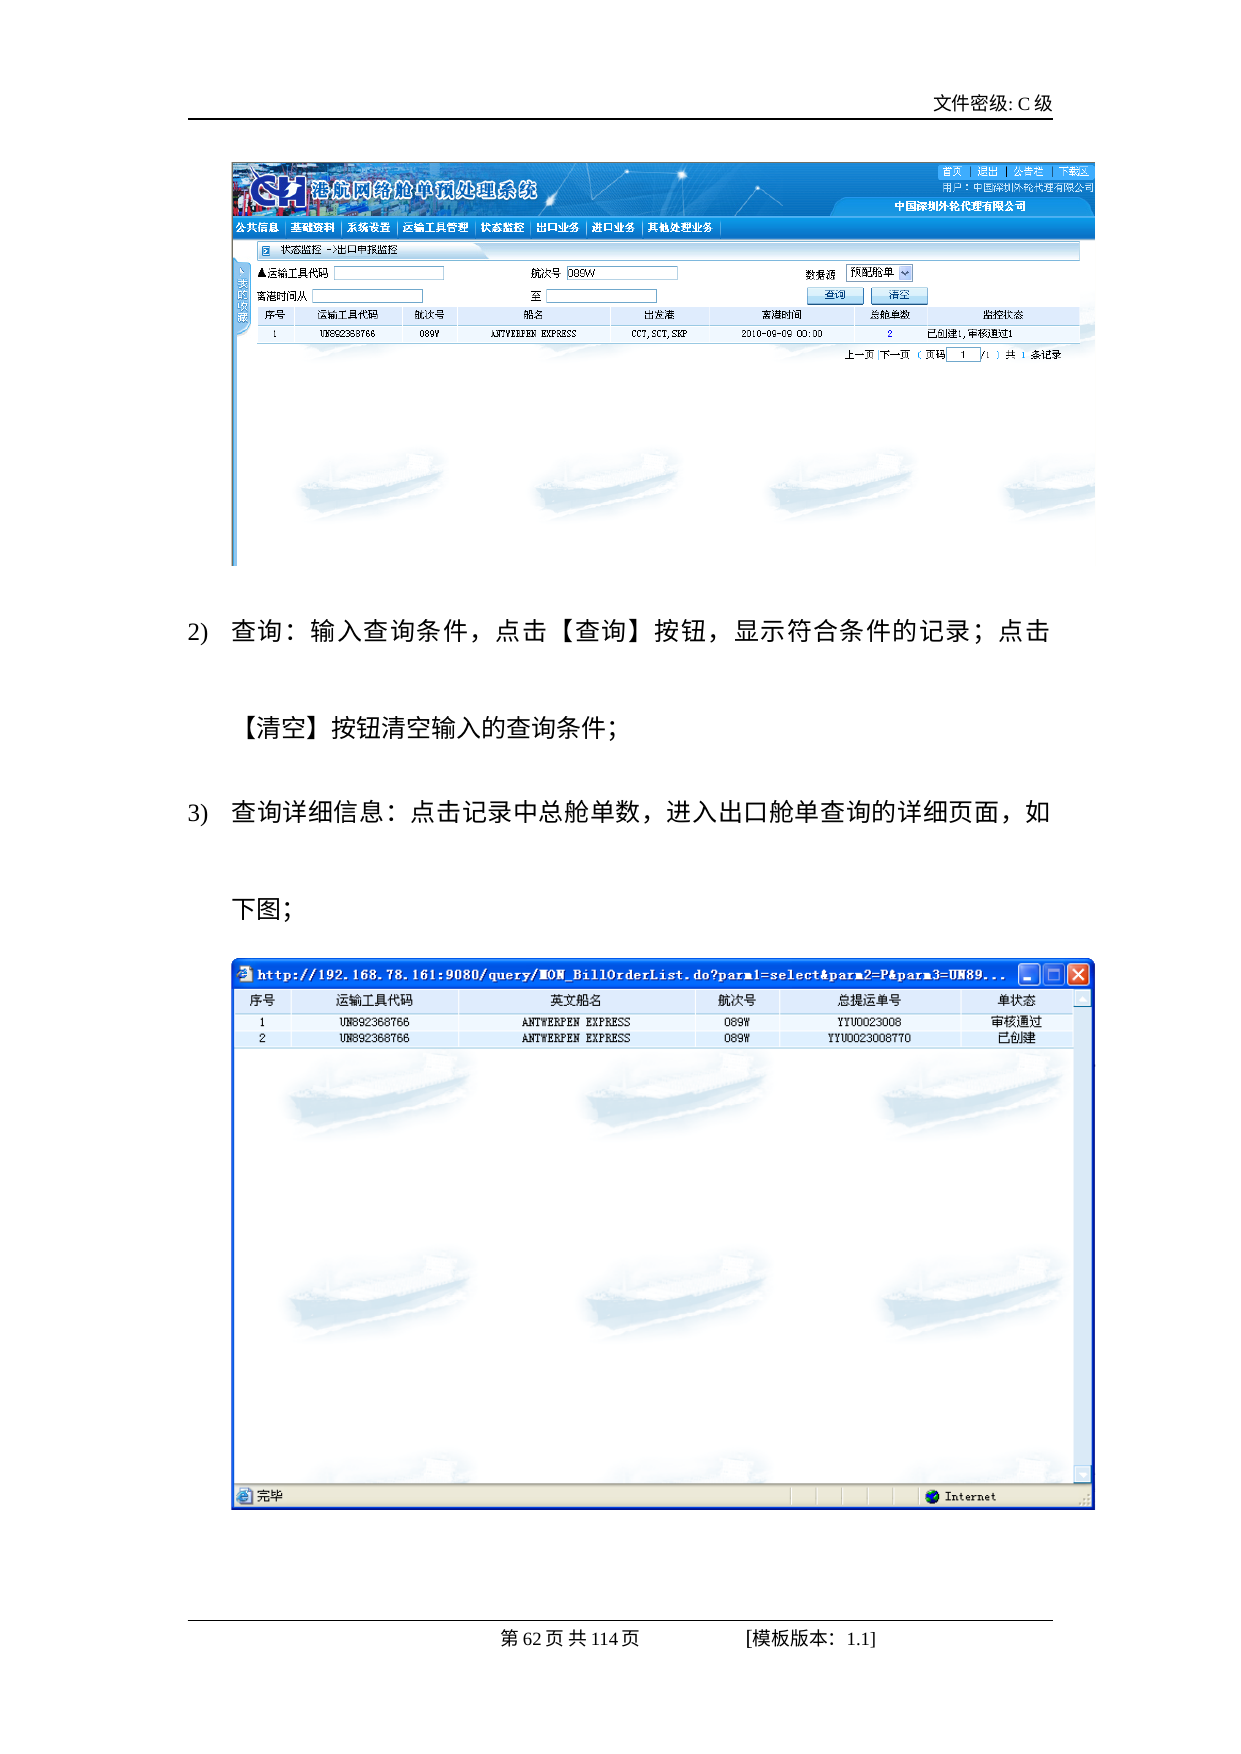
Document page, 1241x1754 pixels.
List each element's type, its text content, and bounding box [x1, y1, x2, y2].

list 查询详细信息：点击记录中总舱单数，进入出口舱单查询的详细页面，如下图； [187, 778, 1053, 940]
picture [231, 162, 1096, 566]
list 查询：输入查询条件，点击【查询】按钮，显示符合条件的记录；点击【清空】按钮清空输入的查询条件； [187, 597, 1053, 759]
picture [231, 958, 1096, 1510]
